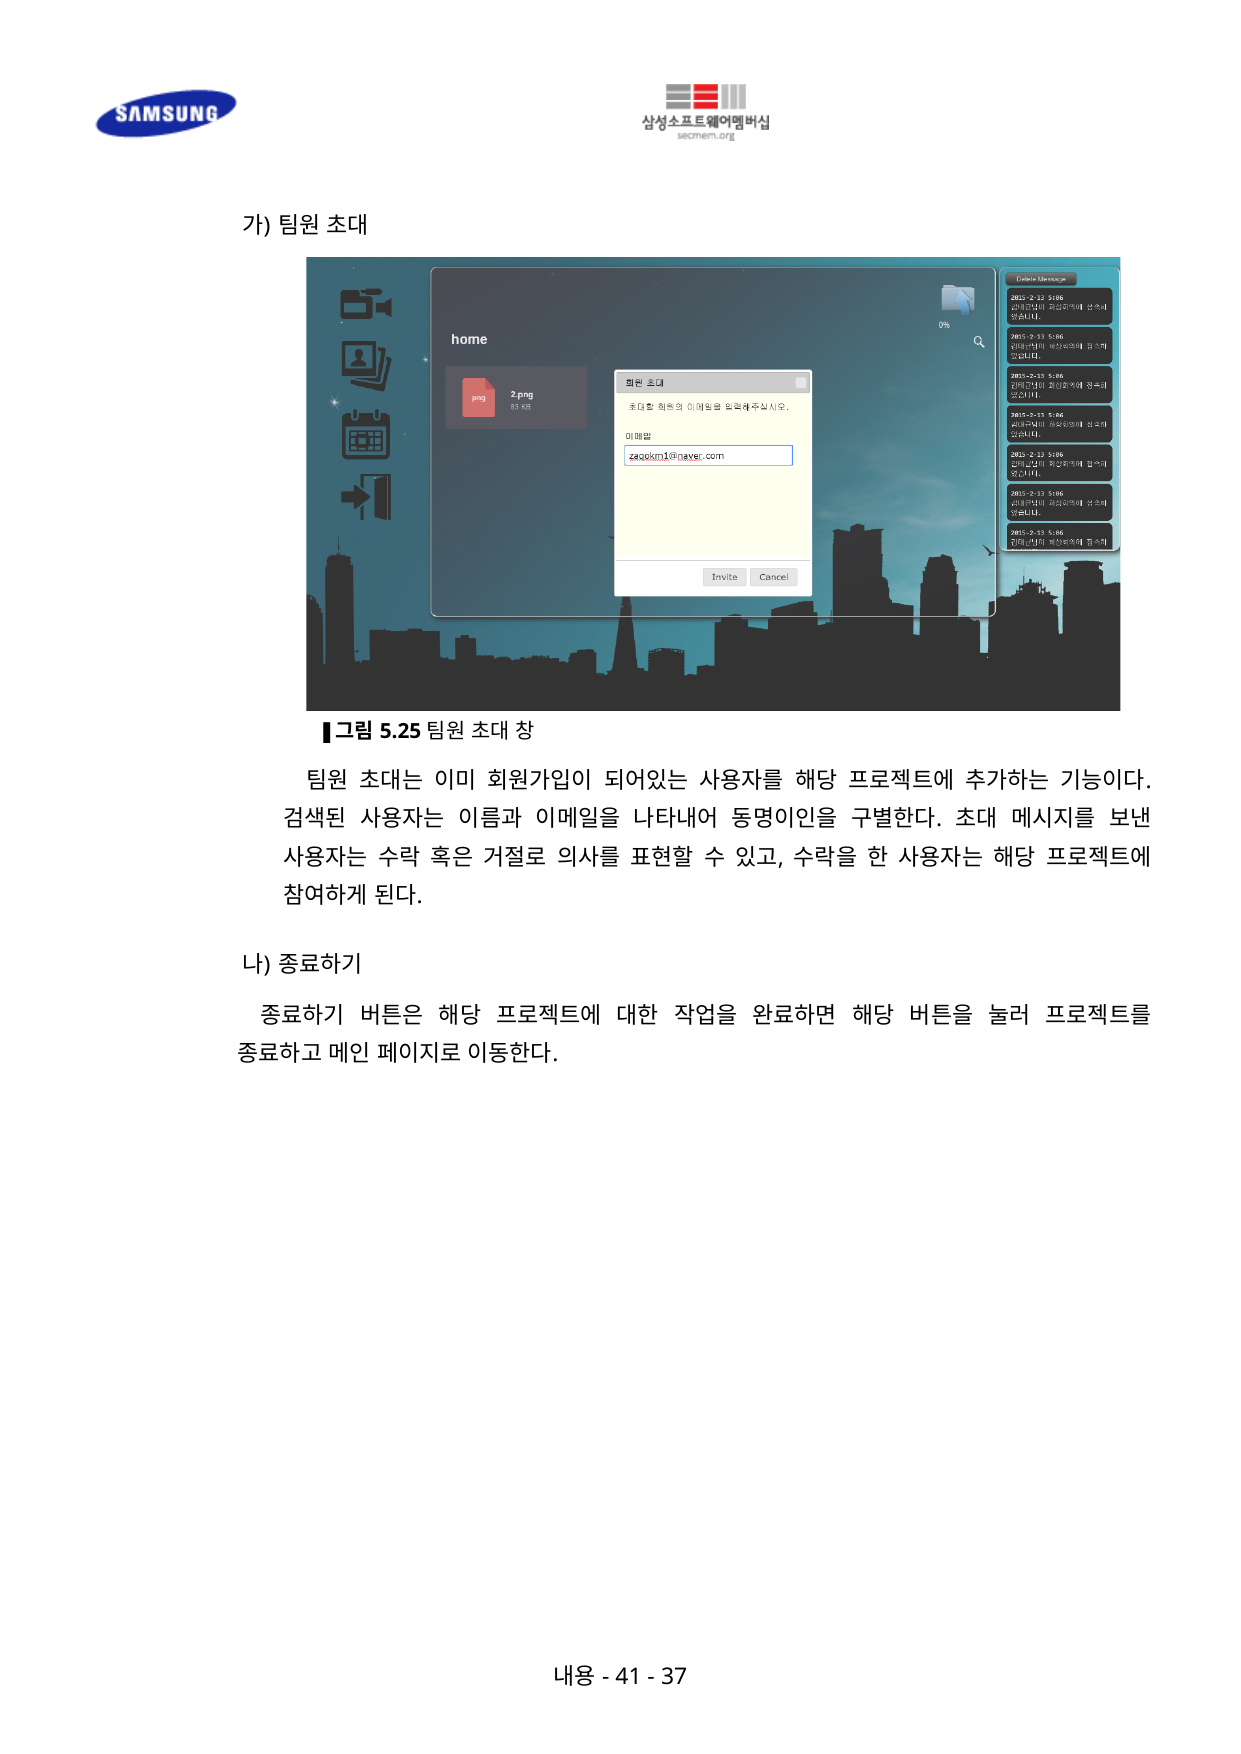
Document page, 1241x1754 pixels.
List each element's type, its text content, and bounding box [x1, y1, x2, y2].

picture [306, 257, 1121, 711]
picture [642, 84, 769, 141]
subtitle 팀원 초대 [242, 207, 1152, 240]
subtitle 종료하기 버튼은 해당 프로젝트에 대한 작업을 완료하면 해당 버튼을 눌러 프로젝트를 종료하고 메인 페이지로 이동한다. [238, 997, 1152, 1069]
subtitle 종료하기 [242, 946, 1152, 980]
picture [88, 82, 244, 141]
subtitle 팀원 초대는 이미 회원가입이 되어있는 사용자를 해당 프로젝트에 추가하는 기능이다. 검색된 사용자는 이름과 이메일을 나타내어 동명이인을 구별한다. 초대 메시지를 보낸 사용자는 수락 혹은 거절로 의사를 표현할 수 있고, 수락을 한 사용자는 해당 프로젝트에 참여하게 된다. [283, 762, 1152, 910]
